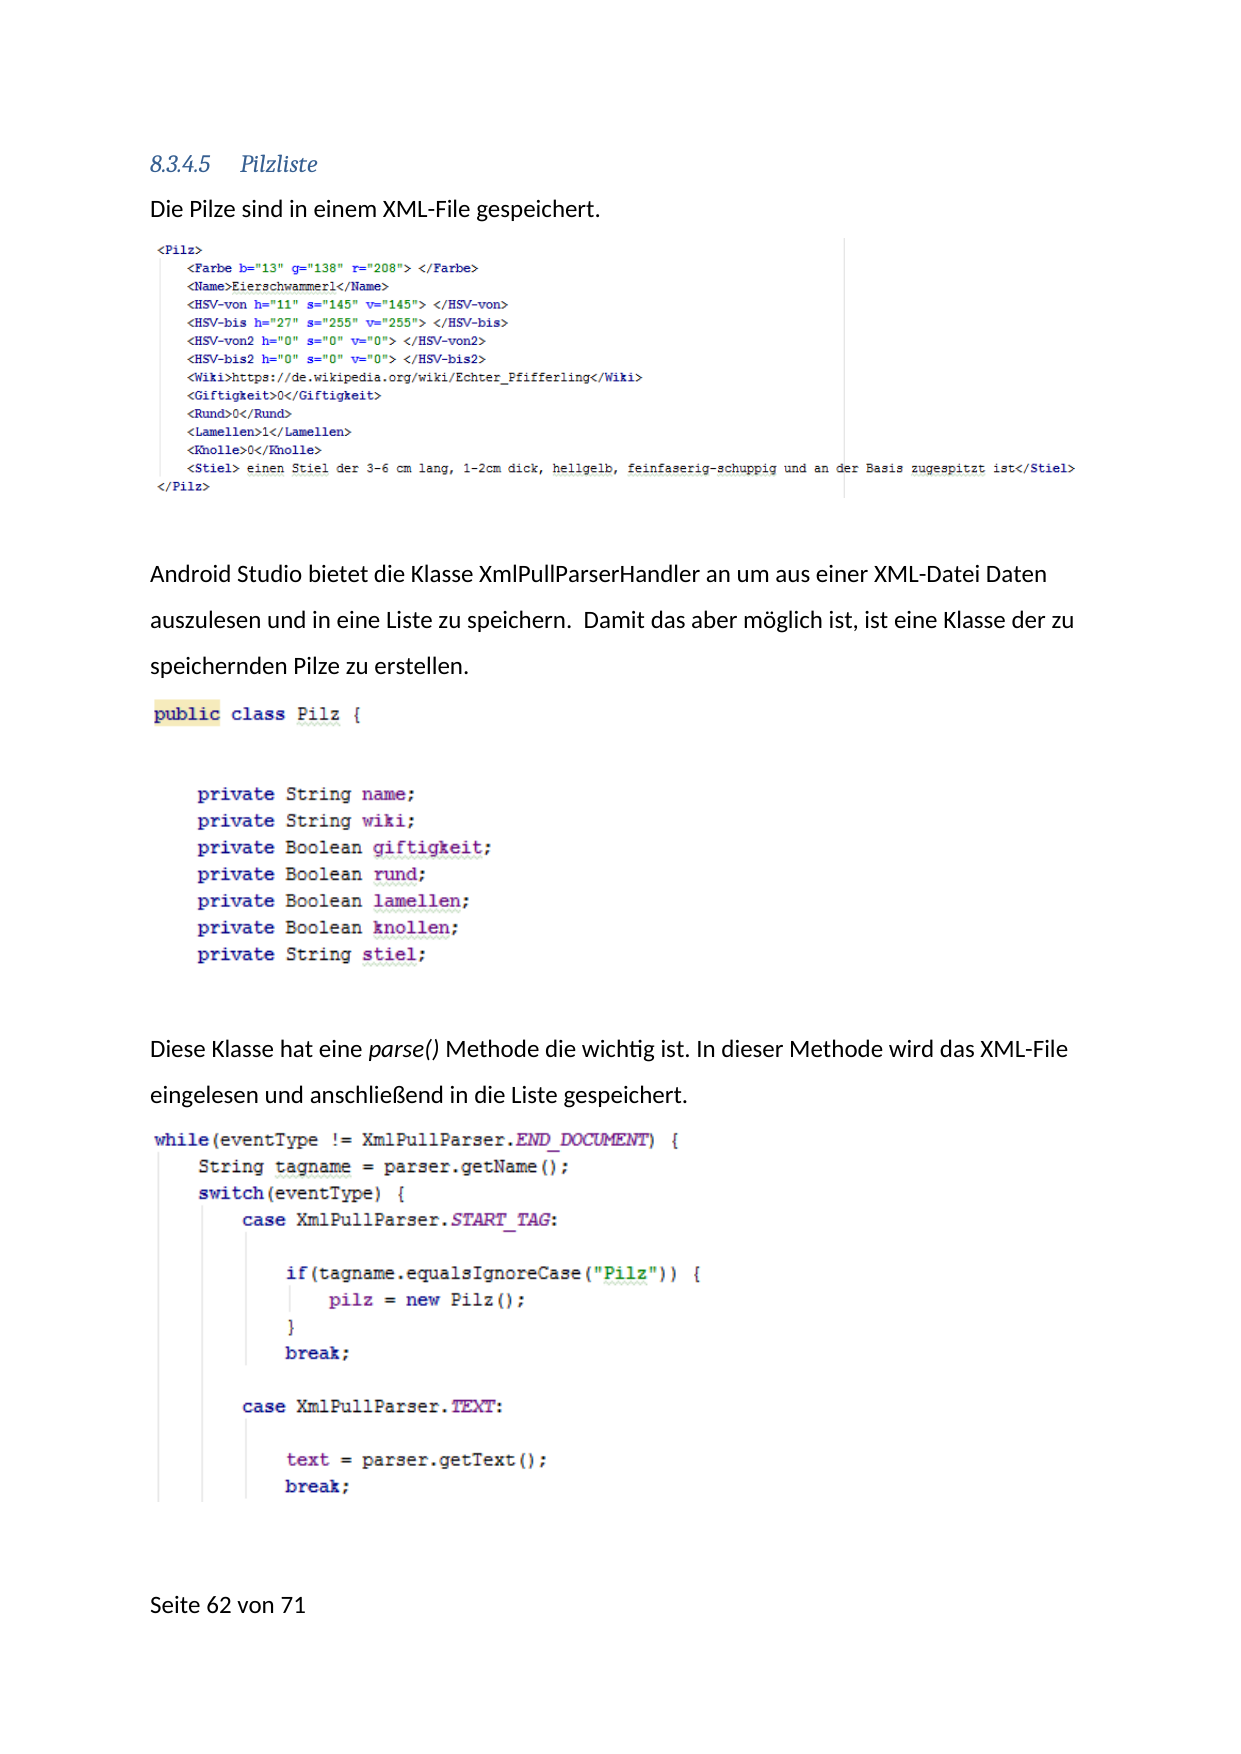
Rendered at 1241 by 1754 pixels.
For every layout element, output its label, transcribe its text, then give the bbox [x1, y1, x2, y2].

subtitle Pilzliste [150, 150, 1090, 179]
text Die Pilze sind in einem XML-File gespeichert. [150, 193, 1090, 224]
text Diese Klasse hat eine parse() Methode die wichtig ist. In dieser Methode wird das XML-File eingelesen und anschließend in die Liste gespeichert. [150, 1033, 1090, 1109]
picture [150, 695, 636, 973]
picture [150, 238, 1091, 498]
text Android Studio bietet die Klasse XmlPullParserHandler an um aus einer XML-Datei Daten auszulesen und in eine Liste zu speichern. Damit das aber möglich ist, ist eine Klasse der zu speichernden Pilze zu erstellen. [150, 558, 1090, 681]
picture [150, 1124, 729, 1502]
